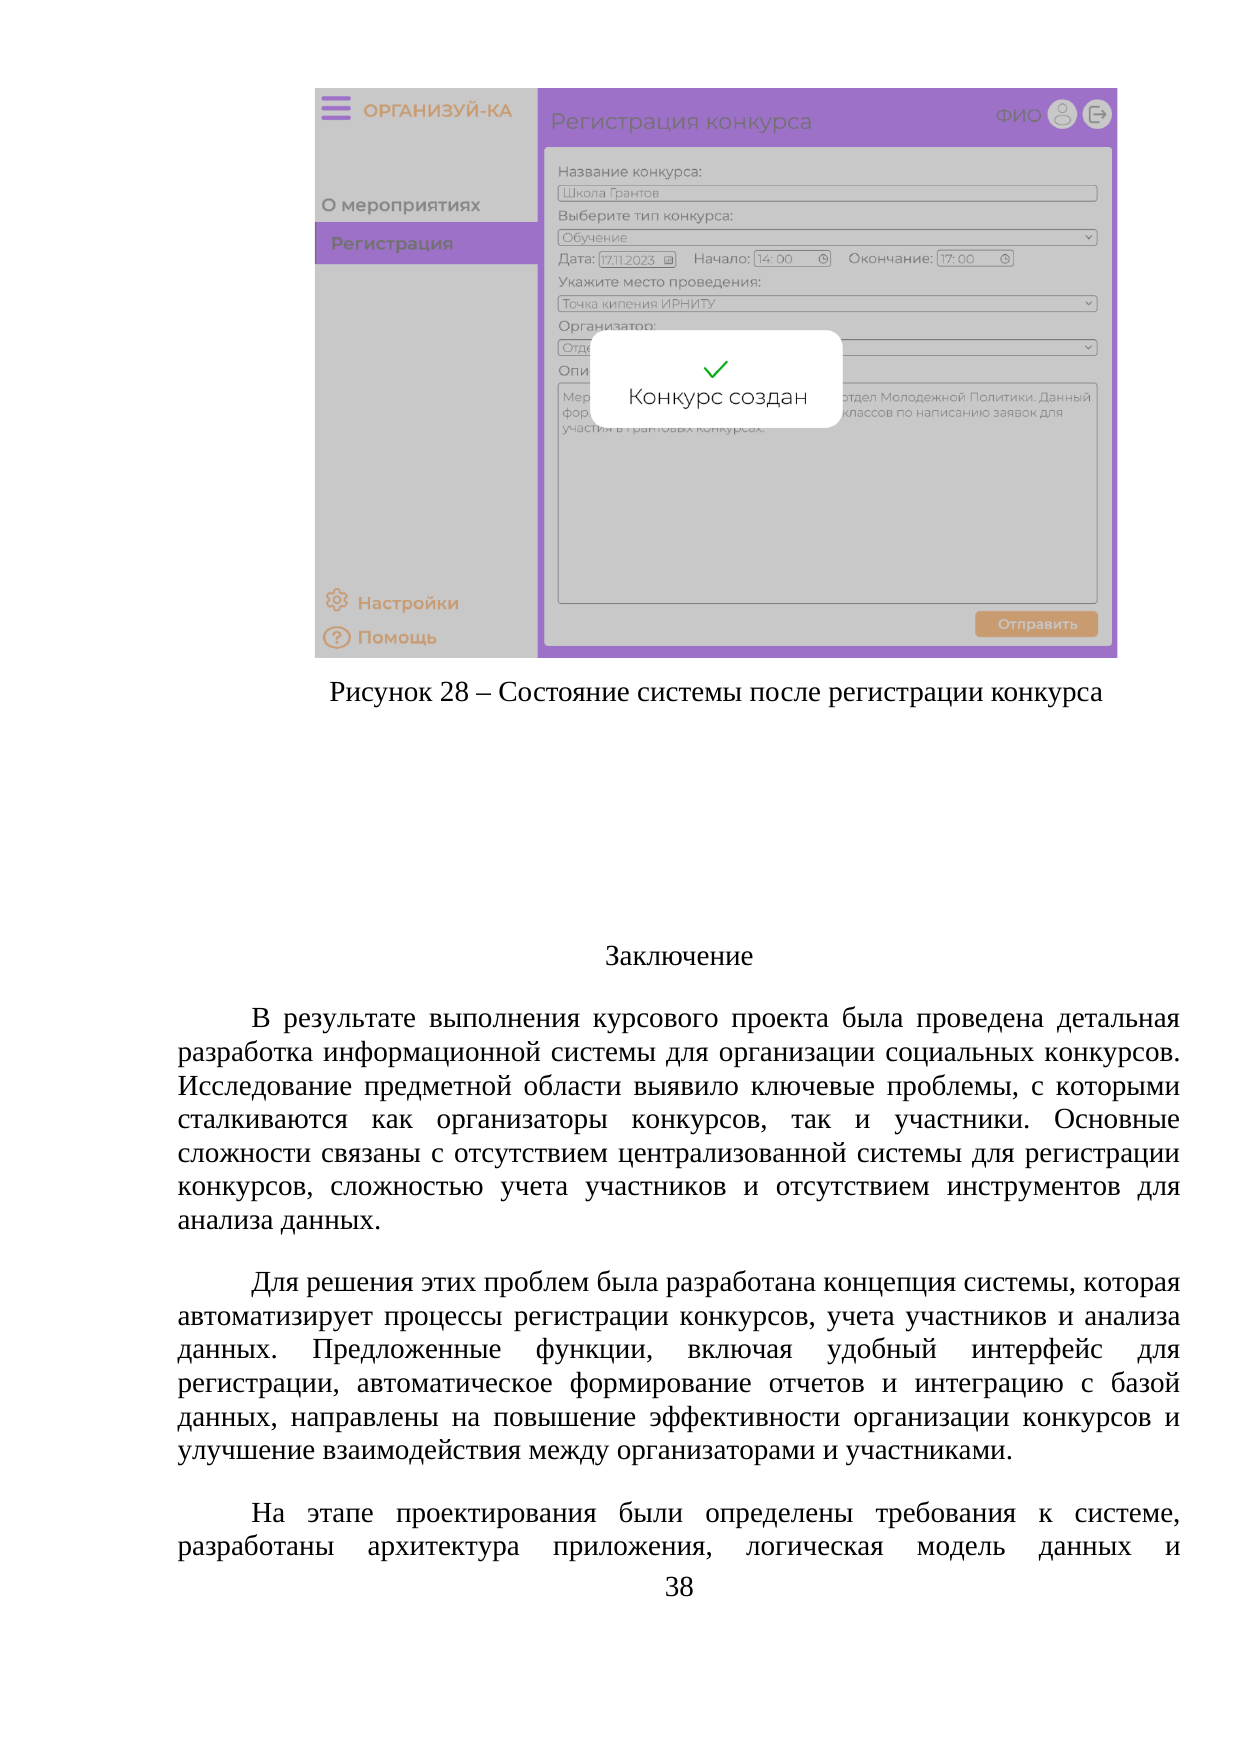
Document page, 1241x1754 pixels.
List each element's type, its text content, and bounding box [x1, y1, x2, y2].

text Рисунок 28 – Состояние системы после регистрации конкурса [177, 674, 1181, 708]
text В результате выполнения курсового проекта была проведена детальная разработка информационной системы для организации социальных конкурсов. Исследование предметной области выявило ключевые проблемы, с которыми сталкиваются как организаторы конкурсов, так и участники. Основные сложности связаны с отсутствием централизованной системы для регистрации конкурсов, сложностью учета участников и отсутствием инструментов для анализа данных. [177, 1001, 1181, 1235]
subtitle Заключение [177, 938, 1181, 971]
picture [314, 88, 1118, 658]
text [177, 1495, 1181, 1562]
text Для решения этих проблем была разработана концепция системы, которая автоматизирует процессы регистрации конкурсов, учета участников и анализа данных. Предложенные функции, включая удобный интерфейс для регистрации, автоматическое формирование отчетов и интеграцию с базой данных, направлены на повышение эффективности организации конкурсов и улучшение взаимодействия между организаторами и участниками. [177, 1264, 1181, 1466]
